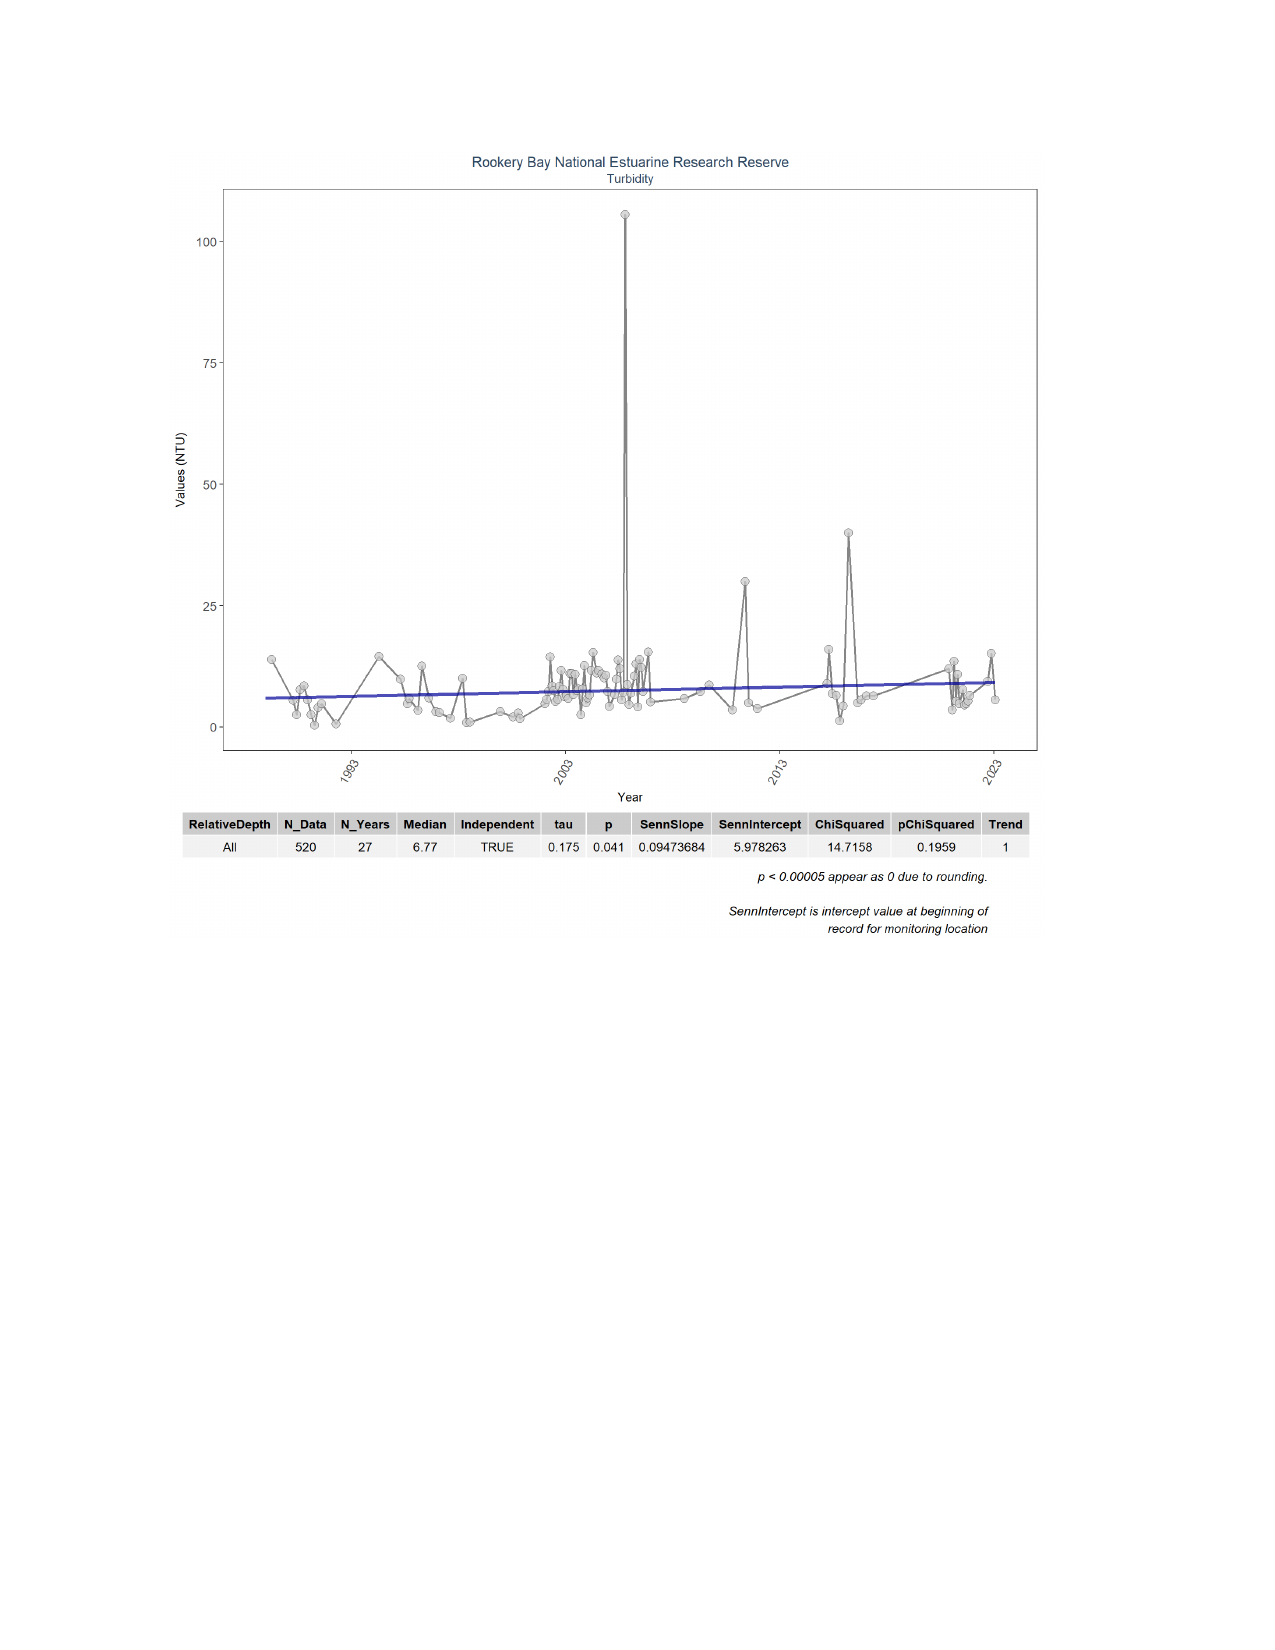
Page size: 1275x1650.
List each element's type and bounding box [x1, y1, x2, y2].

picture [168, 150, 1044, 938]
